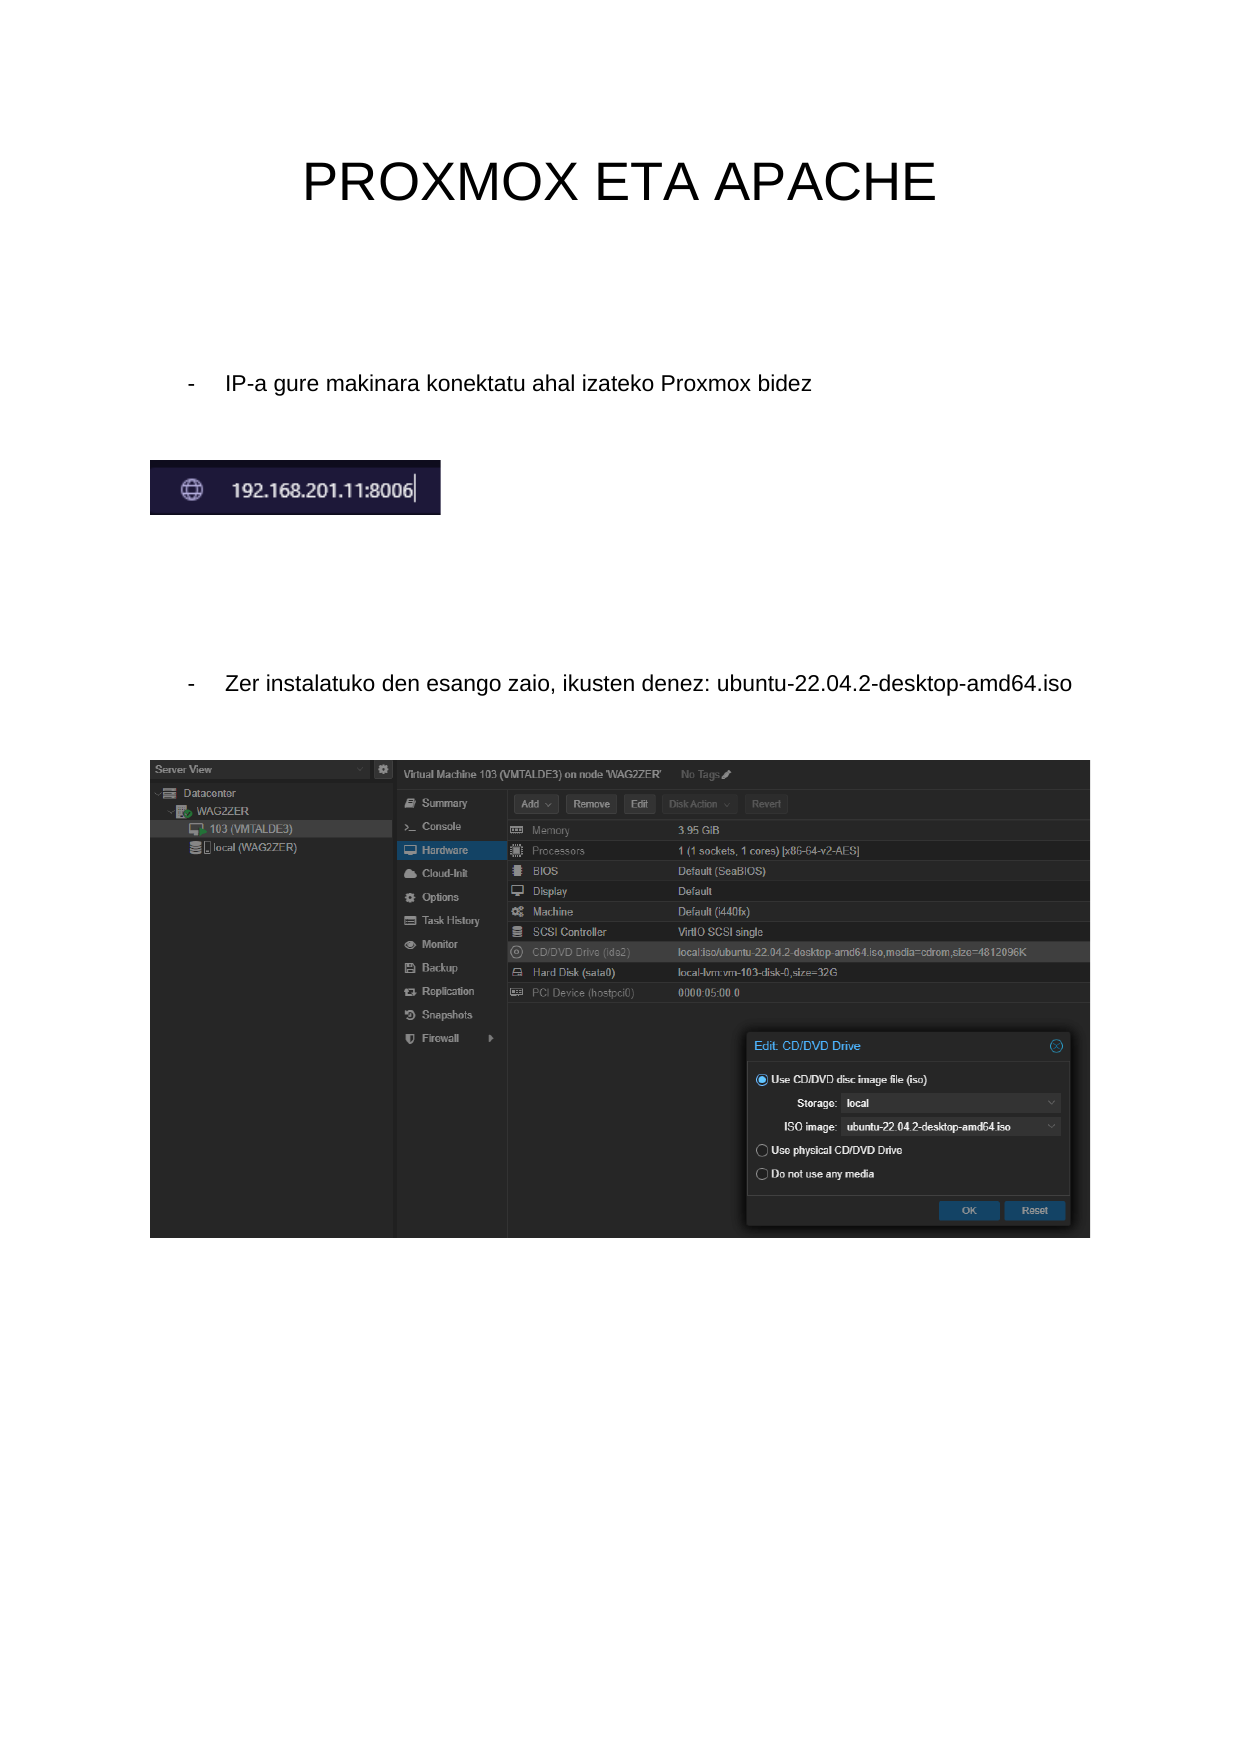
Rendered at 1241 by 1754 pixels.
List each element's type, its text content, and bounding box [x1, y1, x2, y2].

title PROXMOX ETA APACHE [150, 150, 1090, 212]
picture [150, 760, 1091, 1238]
list Zer instalatuko den esango zaio, ikusten denez: ubuntu-22.04.2-desktop-amd64.iso [187, 670, 1090, 696]
picture [150, 460, 441, 515]
list IP-a gure makinara konektatu ahal izateko Proxmox bidez [187, 369, 1090, 396]
